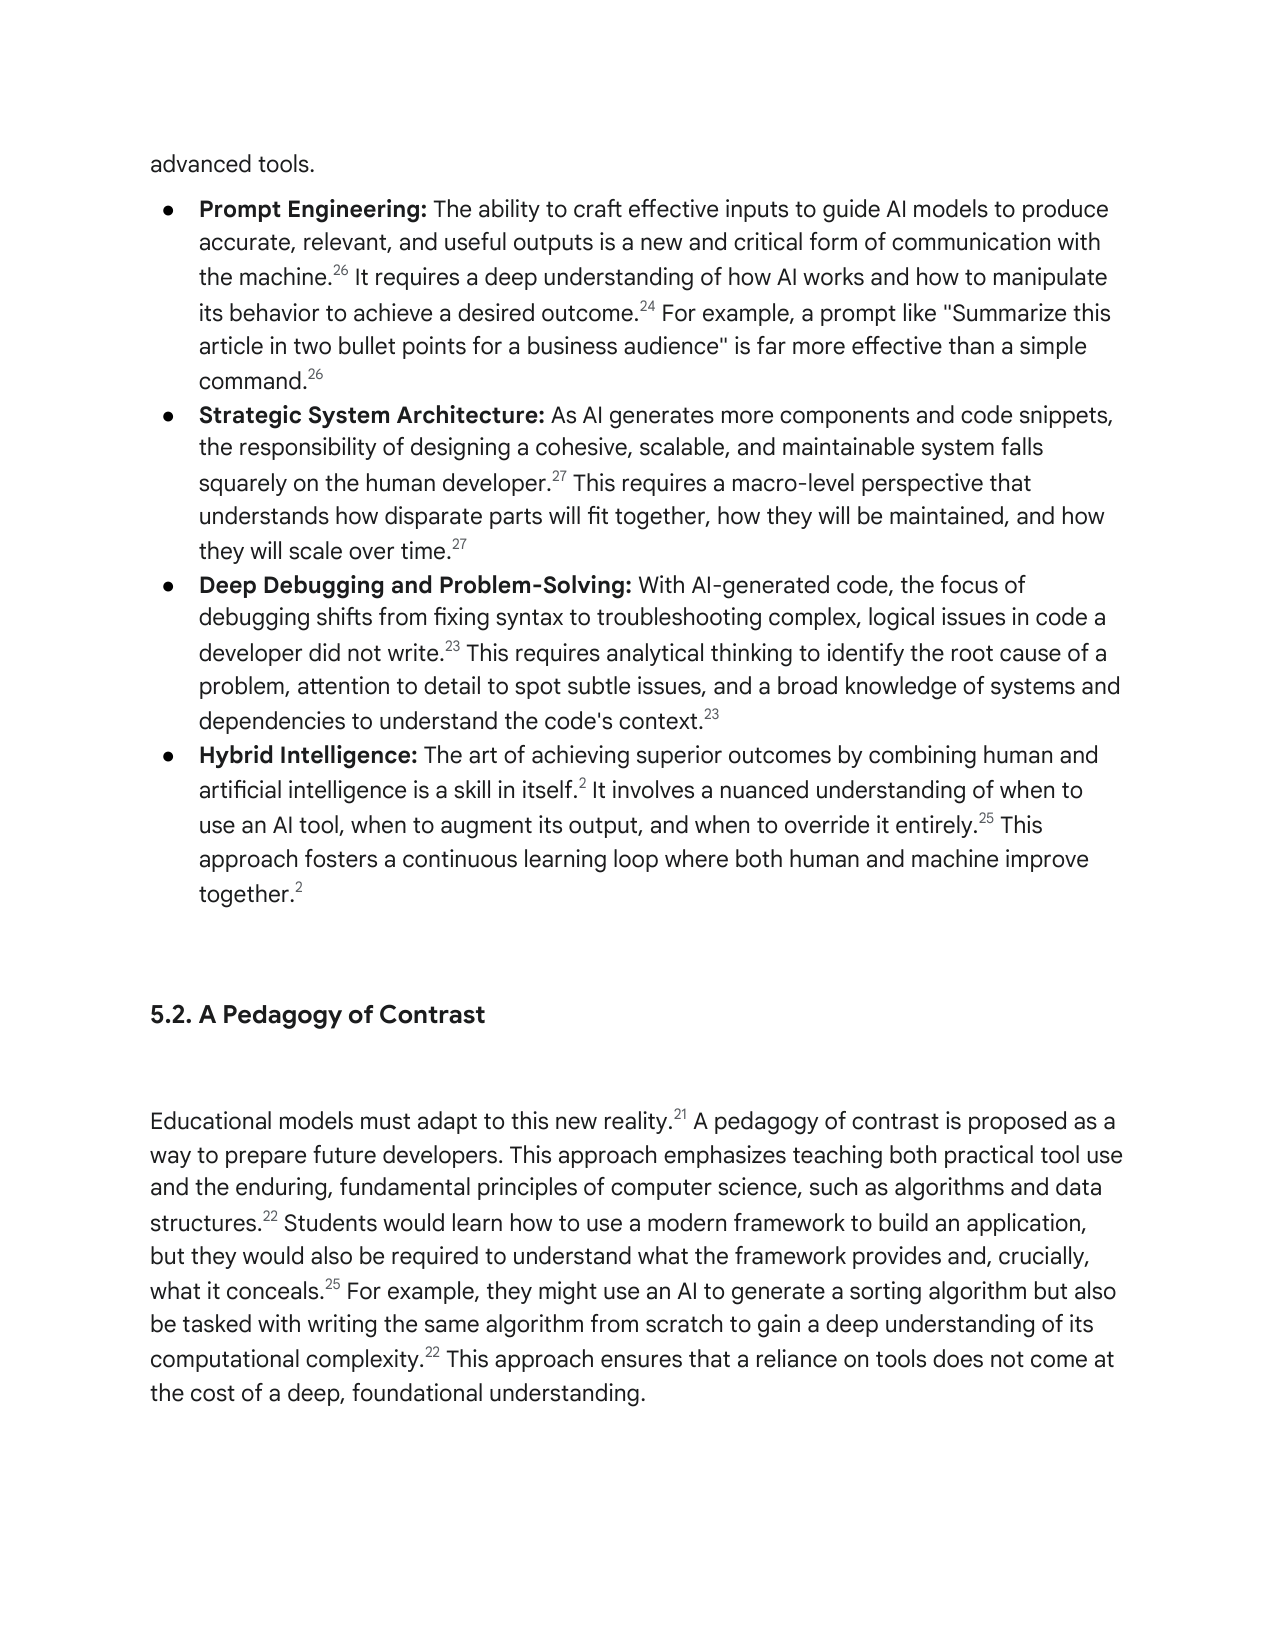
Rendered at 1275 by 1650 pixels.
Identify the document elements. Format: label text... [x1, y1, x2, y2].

list Prompt Engineering: The ability to craft effective inputs to guide AI models to produce accurate, relevant, and useful outputs is a new and critical form of communication with the machine.26 It requires a deep understanding of how AI works and how to manipulate its behavior to achieve a desired outcome.24 For example, a prompt like "Summarize this article in two bullet points for a business audience" is far more effective than a simple command.26 [161, 195, 1125, 397]
list Hybrid Intelligence: The art of achieving superior outcomes by combining human and artificial intelligence is a skill in itself.2 It involves a nuanced understanding of when to use an AI tool, when to augment its output, and when to override it entirely.25 This approach fosters a continuous learning loop where both human and machine improve together.2 [161, 741, 1125, 909]
list Strategic System Architecture: As AI generates more components and code snippets, the responsibility of designing a cohesive, scalable, and maintainable system falls squarely on the human developer.27 This requires a macro-level perspective that understands how disparate parts will fit together, how they will be maintained, and how they will scale over time.27 [161, 401, 1125, 567]
subtitle 5.2. A Pedagogy of Contrast [150, 1000, 1125, 1031]
text Educational models must adapt to this new reality.21 A pedagogy of contrast is proposed as a way to prepare future developers. This approach emphasizes teaching both practical tool use and the enduring, fundamental principles of computer science, such as algorithms and data structures.22 Students would learn how to use a modern framework to build an application, but they would also be required to understand what the framework provides and, crucially, what it conceals.25 For example, they might use an AI to generate a sorting algorithm but also be tasked with writing the same algorithm from scratch to gain a deep understanding of its computational complexity.22 This approach ensures that a reliance on tools does not come at the cost of a deep, foundational understanding. [150, 1106, 1125, 1408]
list Deep Debugging and Problem-Solving: With AI-generated code, the focus of debugging shifts from fixing syntax to troubleshooting complex, logical issues in code a developer did not write.23 This requires analytical thinking to identify the root cause of a problem, attention to detail to spot subtle issues, and a broad knowledge of systems and dependencies to understand the code's context.23 [161, 571, 1125, 737]
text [150, 150, 1125, 179]
